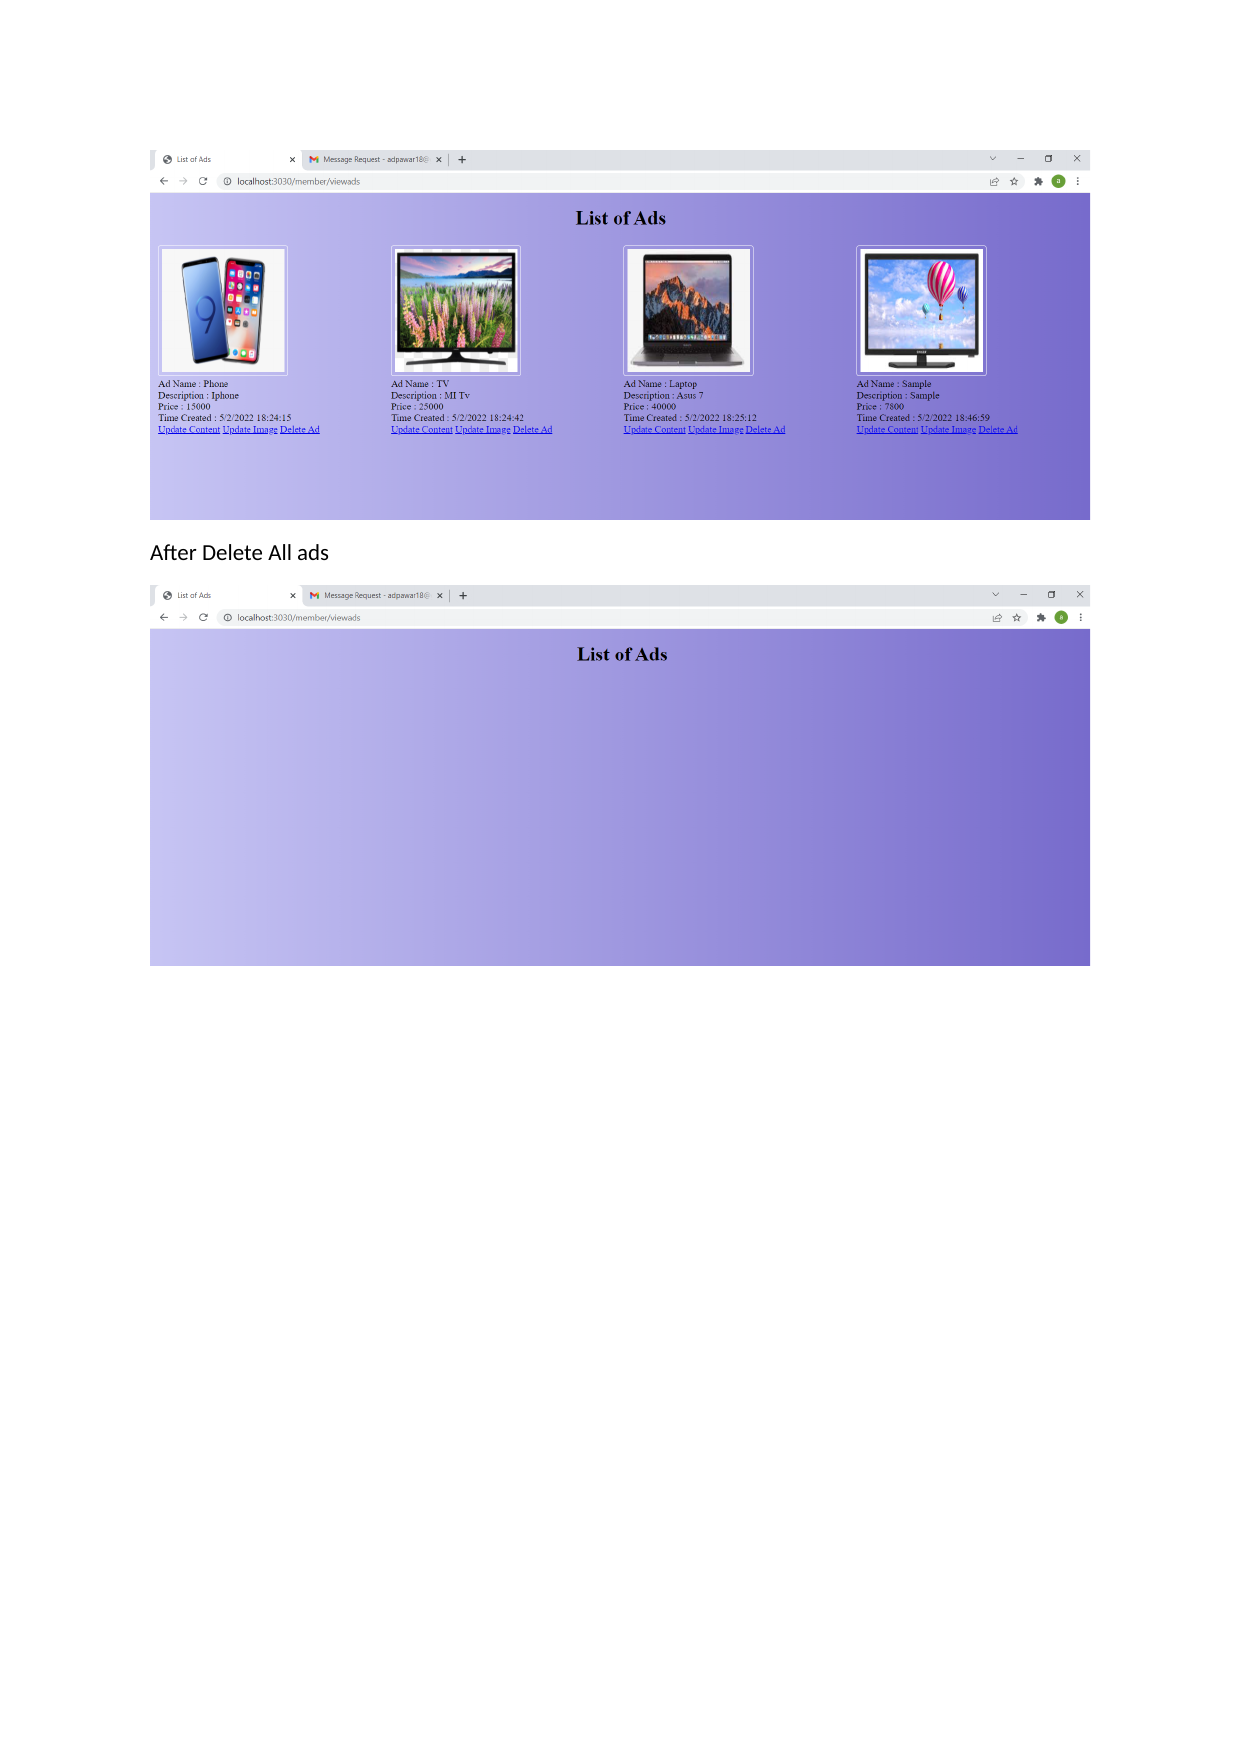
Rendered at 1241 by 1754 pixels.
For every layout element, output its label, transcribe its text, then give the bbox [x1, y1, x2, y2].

picture [150, 585, 1091, 966]
picture [150, 150, 1091, 520]
text After Delete All ads [150, 538, 1090, 567]
